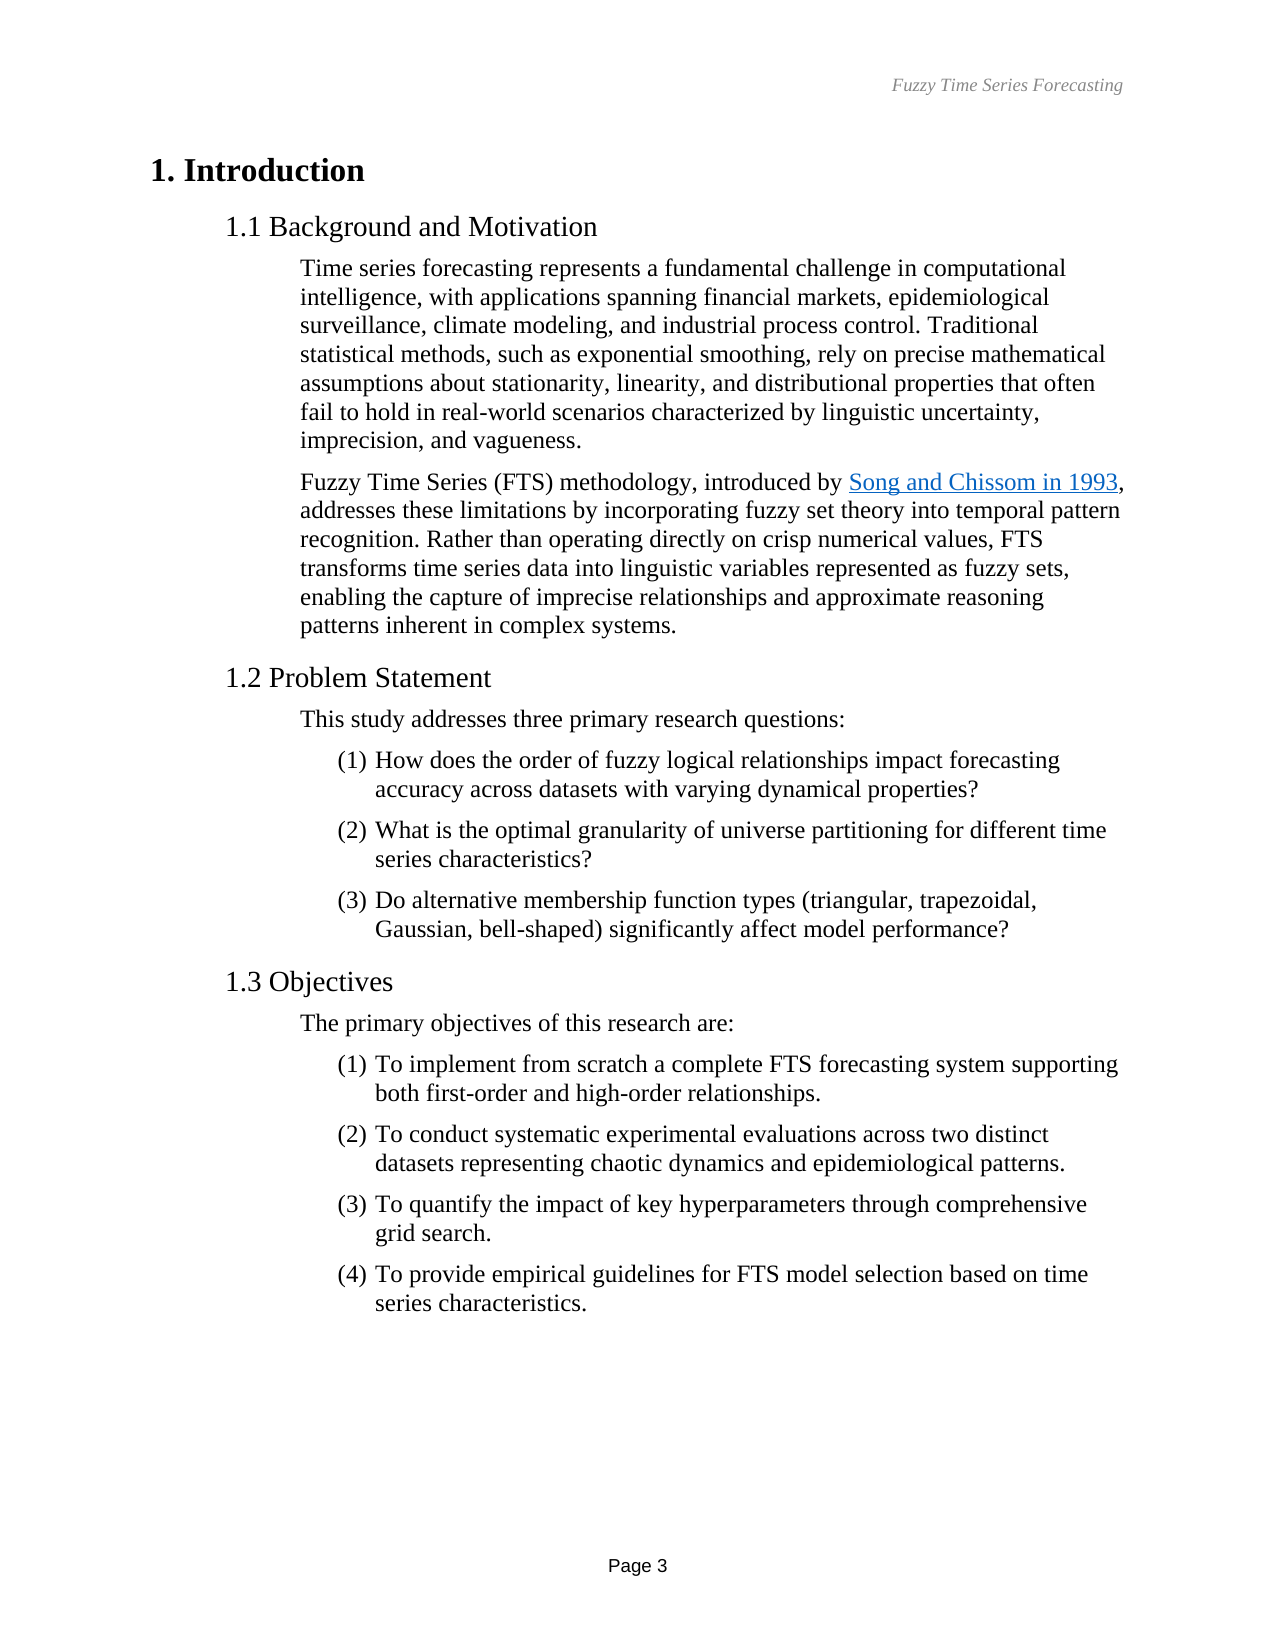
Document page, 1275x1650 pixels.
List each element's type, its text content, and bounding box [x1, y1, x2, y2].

list To provide empirical guidelines for FTS model selection based on time series characteristics. [337, 1259, 1125, 1316]
text This study addresses three primary research questions: [300, 704, 1125, 733]
list To conduct systematic experimental evaluations across two distinct datasets representing chaotic dynamics and epidemiological patterns. [337, 1119, 1125, 1176]
list To quantify the impact of key hyperparameters through comprehensive grid search. [337, 1189, 1125, 1246]
list To implement from scratch a complete FTS forecasting system supporting both first-order and high-order relationships. [337, 1049, 1125, 1106]
list What is the optimal granularity of universe partitioning for different time series characteristics? [337, 815, 1125, 873]
text The primary objectives of this research are: [300, 1008, 1125, 1036]
text Fuzzy Time Series (FTS) methodology, introduced by Song and Chissom in 1993, addresses these limitations by incorporating fuzzy set theory into temporal pattern recognition. Rather than operating directly on crisp numerical values, FTS transforms time series data into linguistic variables represented as fuzzy sets, enabling the capture of imprecise relationships and approximate reasoning patterns inherent in complex systems. [300, 467, 1125, 639]
subtitle 1.1 Background and Motivation [225, 209, 1125, 243]
text Time series forecasting represents a fundamental challenge in computational intelligence, with applications spanning financial markets, epidemiological surveillance, climate modeling, and industrial process control. Traditional statistical methods, such as exponential smoothing, rely on precise mathematical assumptions about stationarity, linearity, and distributional properties that often fail to hold in real-world scenarios characterized by linguistic uncertainty, imprecision, and vagueness. [300, 253, 1125, 454]
list Do alternative membership function types (triangular, trapezoidal, Gaussian, bell-shaped) significantly affect model performance? [337, 885, 1125, 943]
subtitle 1.3 Objectives [225, 964, 1125, 997]
list How does the order of fuzzy logical relationships impact forecasting accuracy across datasets with varying dynamical properties? [337, 745, 1125, 803]
subtitle 1. Introduction [150, 150, 1125, 188]
subtitle 1.2 Problem Statement [225, 660, 1125, 694]
